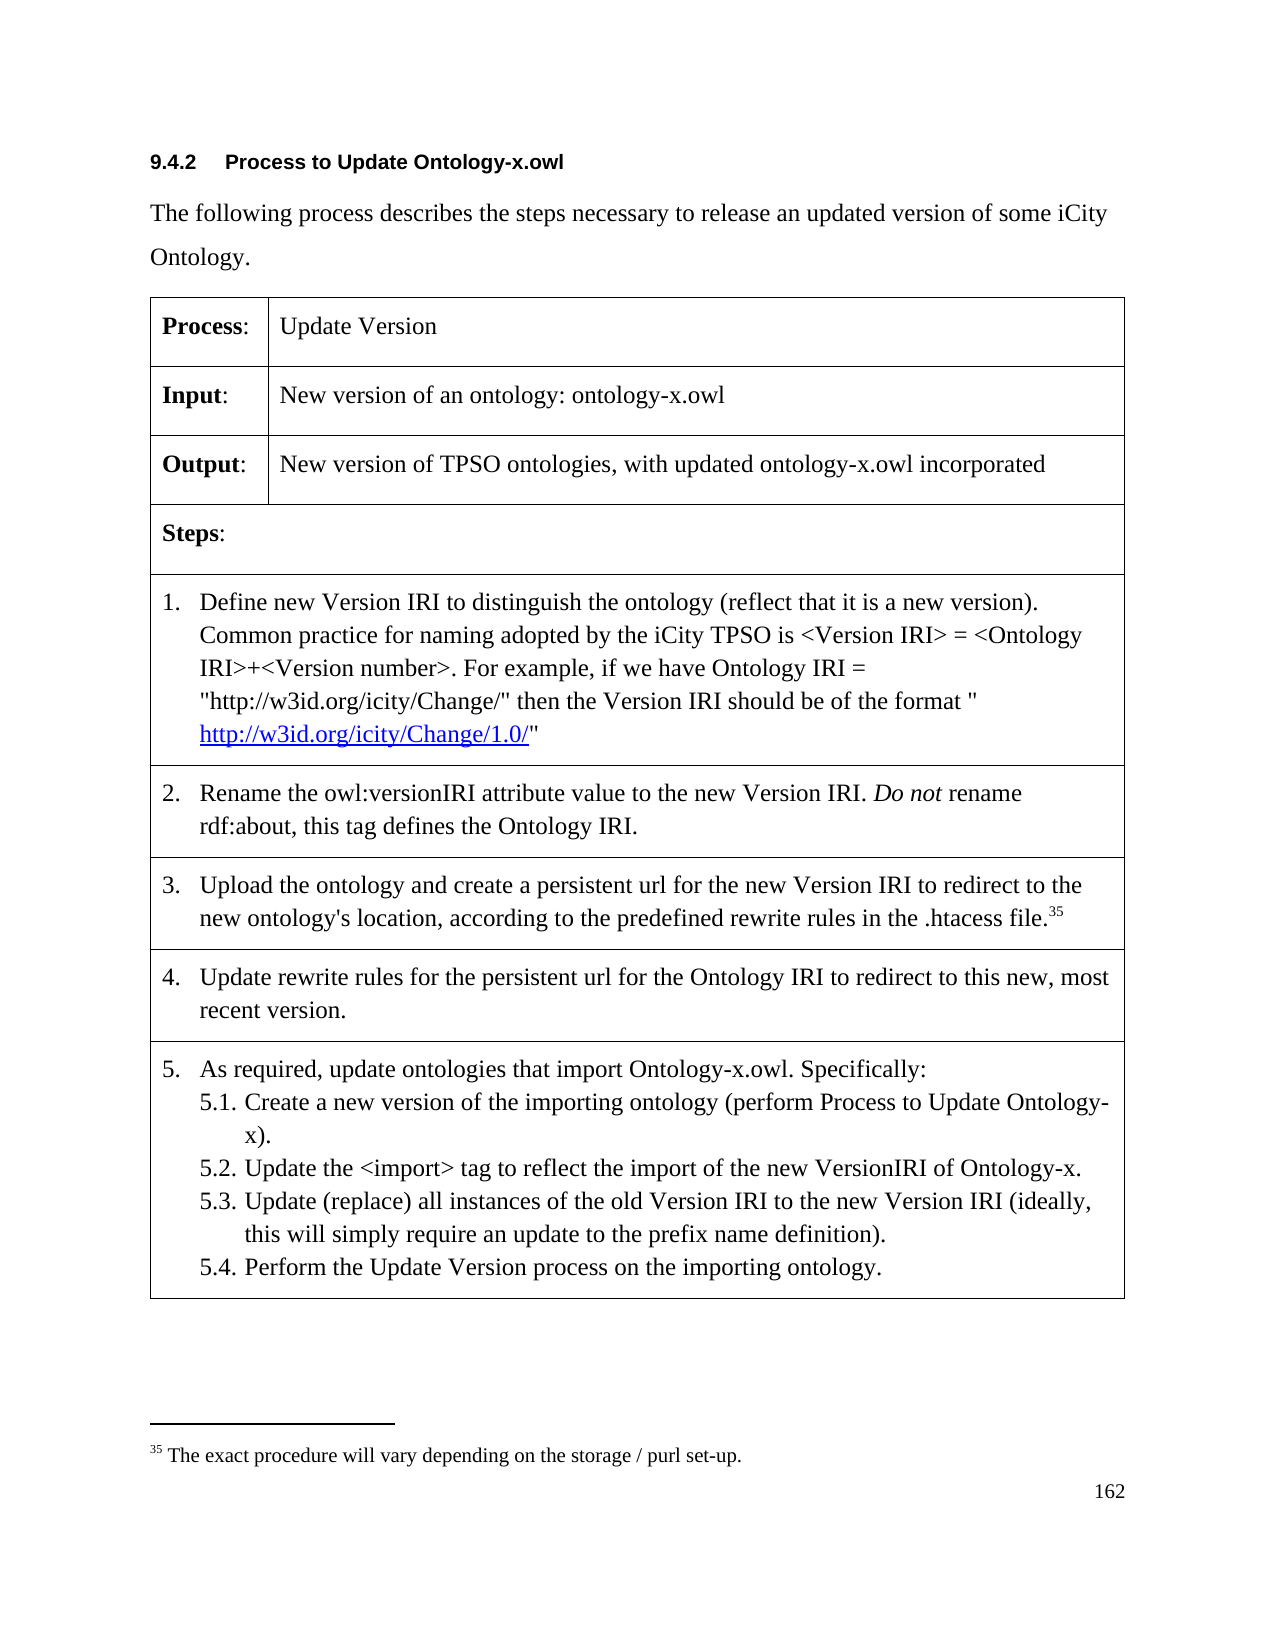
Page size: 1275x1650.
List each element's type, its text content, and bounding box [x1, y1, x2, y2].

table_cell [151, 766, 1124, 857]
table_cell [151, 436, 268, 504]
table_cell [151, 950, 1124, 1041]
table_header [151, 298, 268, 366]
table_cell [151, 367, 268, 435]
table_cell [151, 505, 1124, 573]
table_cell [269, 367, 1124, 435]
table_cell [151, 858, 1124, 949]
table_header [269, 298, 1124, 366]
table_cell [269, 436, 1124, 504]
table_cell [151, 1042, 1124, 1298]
text The following process describes the steps necessary to release an updated version of some iCity Ontology. [150, 198, 1125, 270]
subtitle Process to Update Ontology-x.owl [150, 150, 1125, 174]
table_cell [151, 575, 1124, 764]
